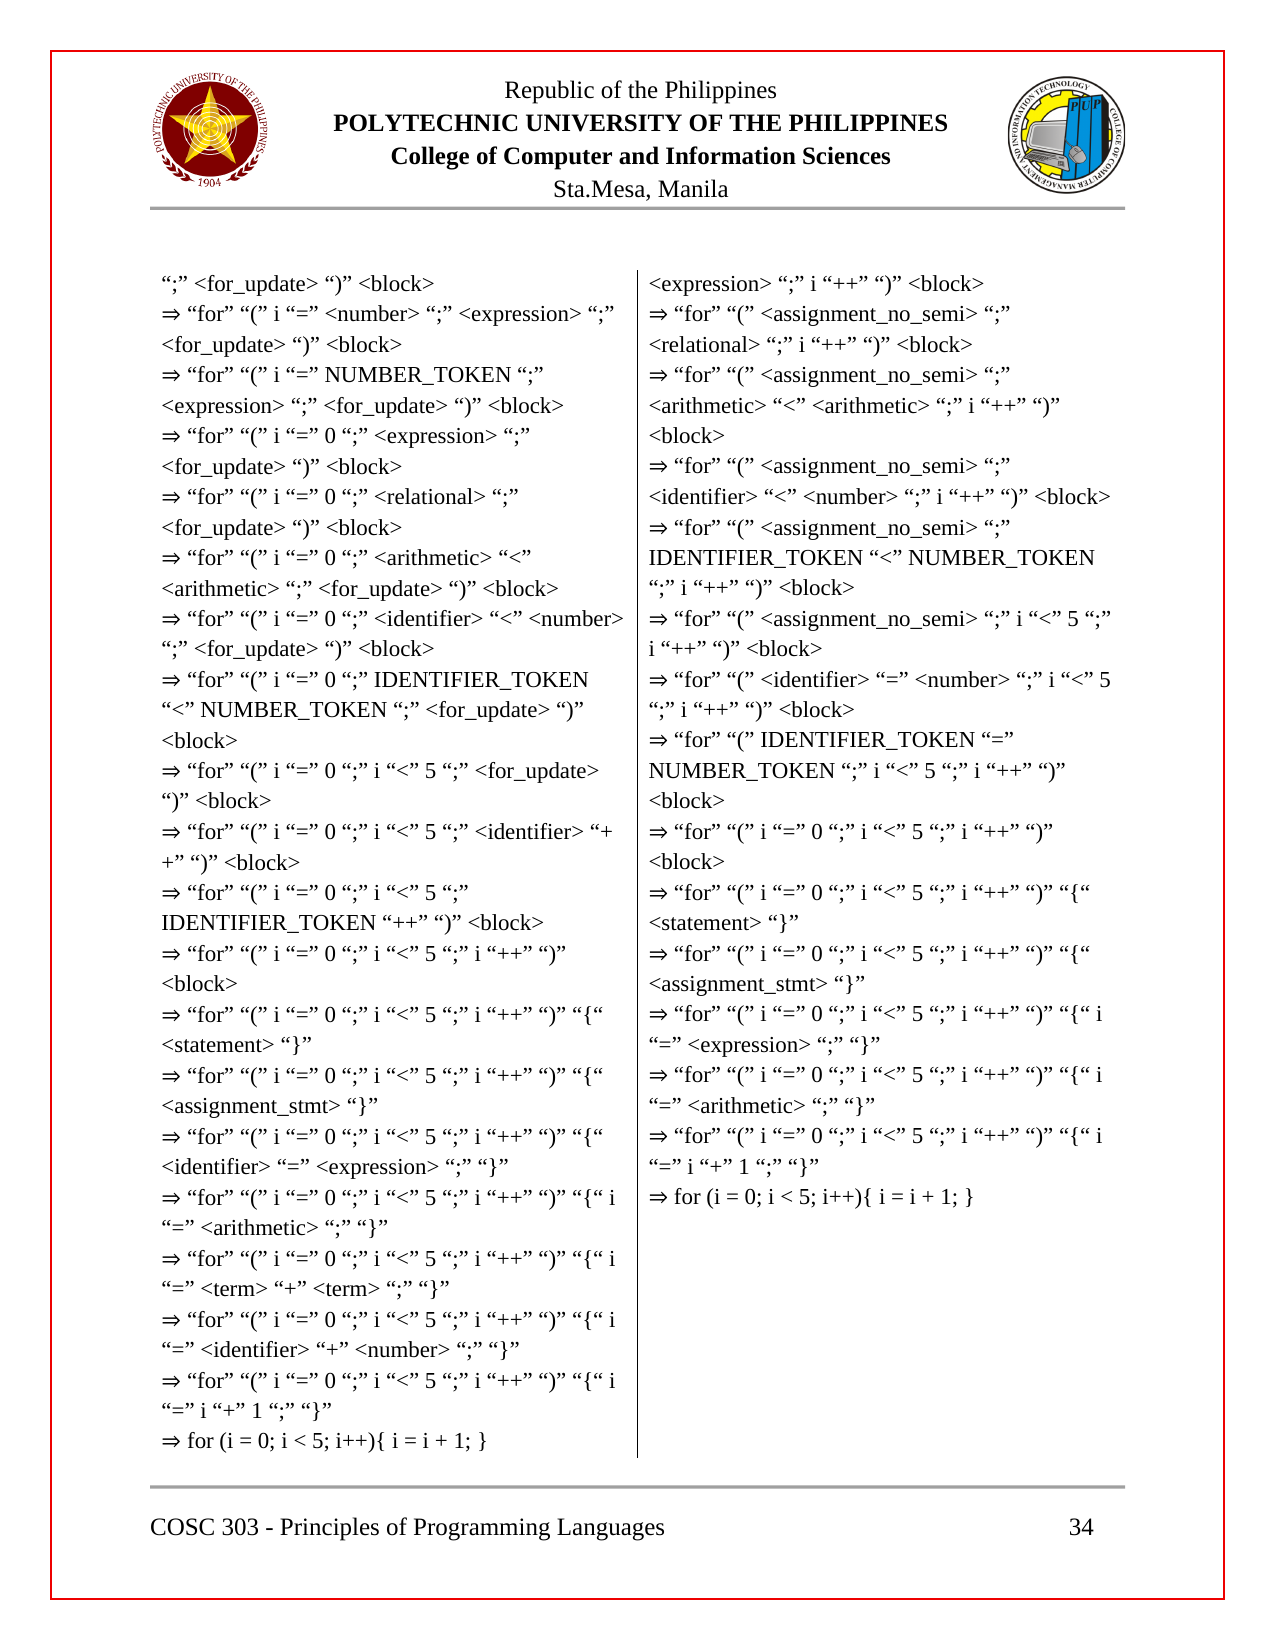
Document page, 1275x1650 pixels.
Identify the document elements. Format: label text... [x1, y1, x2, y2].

picture [1007, 76, 1125, 194]
picture [150, 71, 268, 189]
